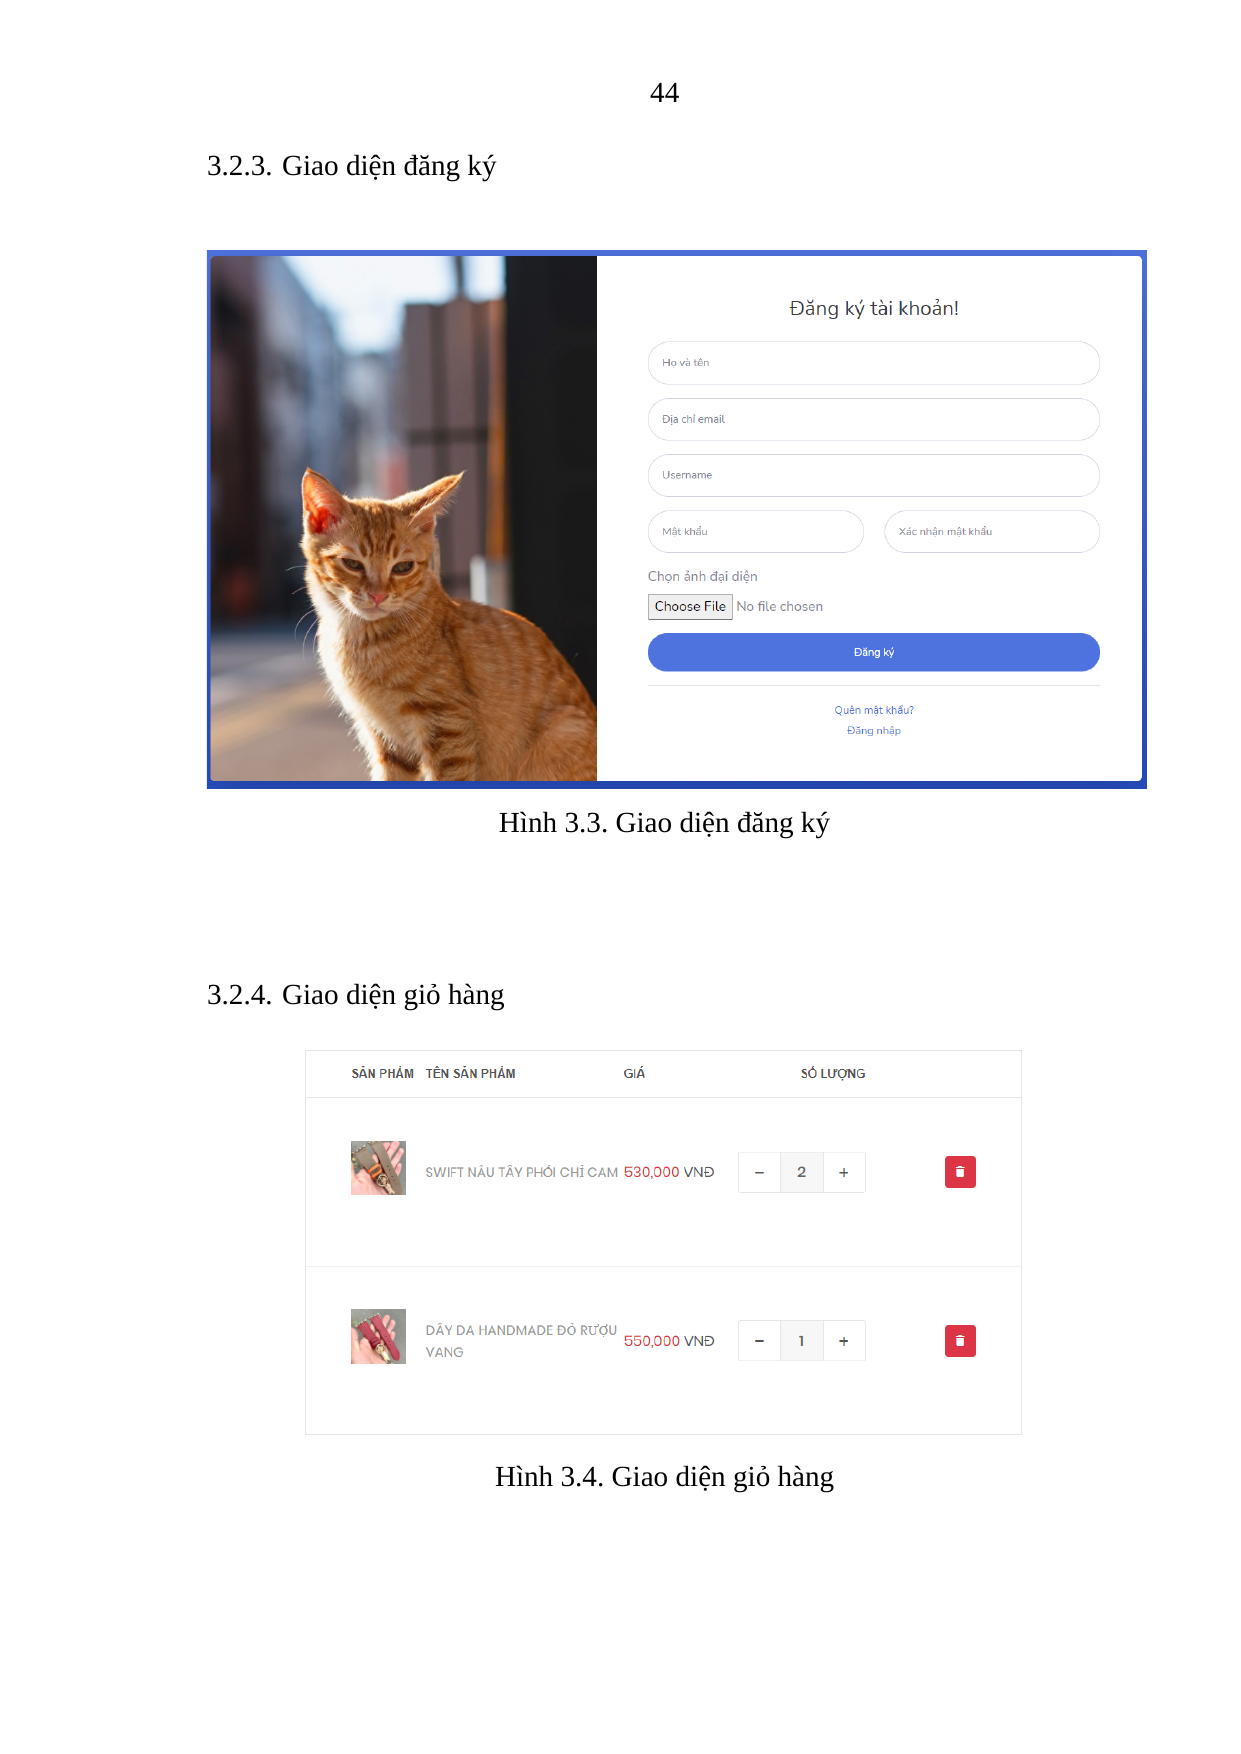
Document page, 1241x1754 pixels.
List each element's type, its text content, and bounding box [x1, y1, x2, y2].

picture [299, 1040, 1030, 1443]
text Hình 3.4. Giao diện giỏ hàng [207, 1459, 1122, 1493]
text Hình 3.3. Giao diện đăng ký [207, 805, 1122, 839]
picture [206, 250, 1147, 789]
list Giao diện đăng ký [207, 148, 1122, 181]
subtitle Giao diện giỏ hàng [207, 977, 1122, 1011]
